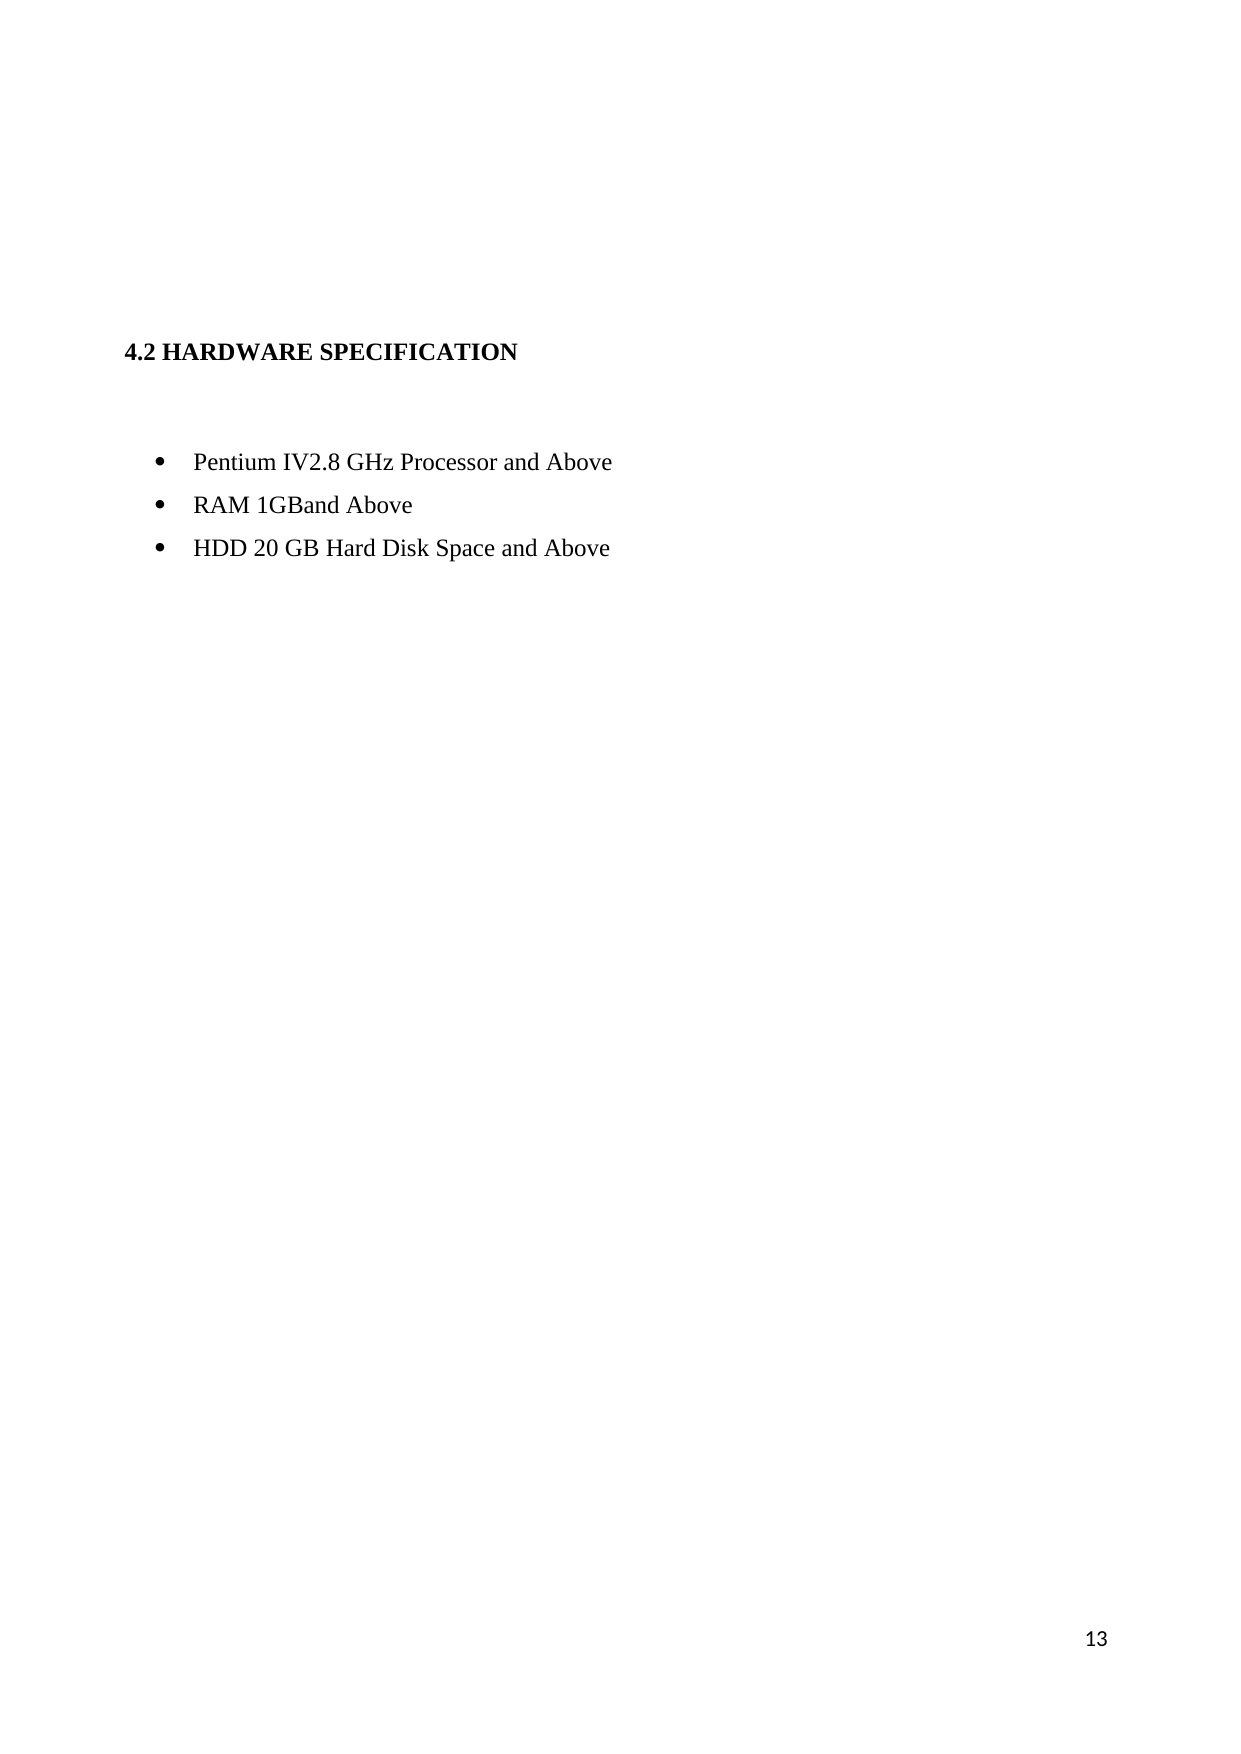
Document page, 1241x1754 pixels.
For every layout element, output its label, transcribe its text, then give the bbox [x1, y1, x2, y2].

subtitle 4.2 HARDWARE SPECIFICATION [118, 337, 1107, 365]
list Pentium IV2.8 GHz Processor and Above [156, 447, 1107, 476]
list RAM 1GBand Above [156, 490, 1107, 519]
list HDD 20 GB Hard Disk Space and Above [156, 533, 1107, 562]
